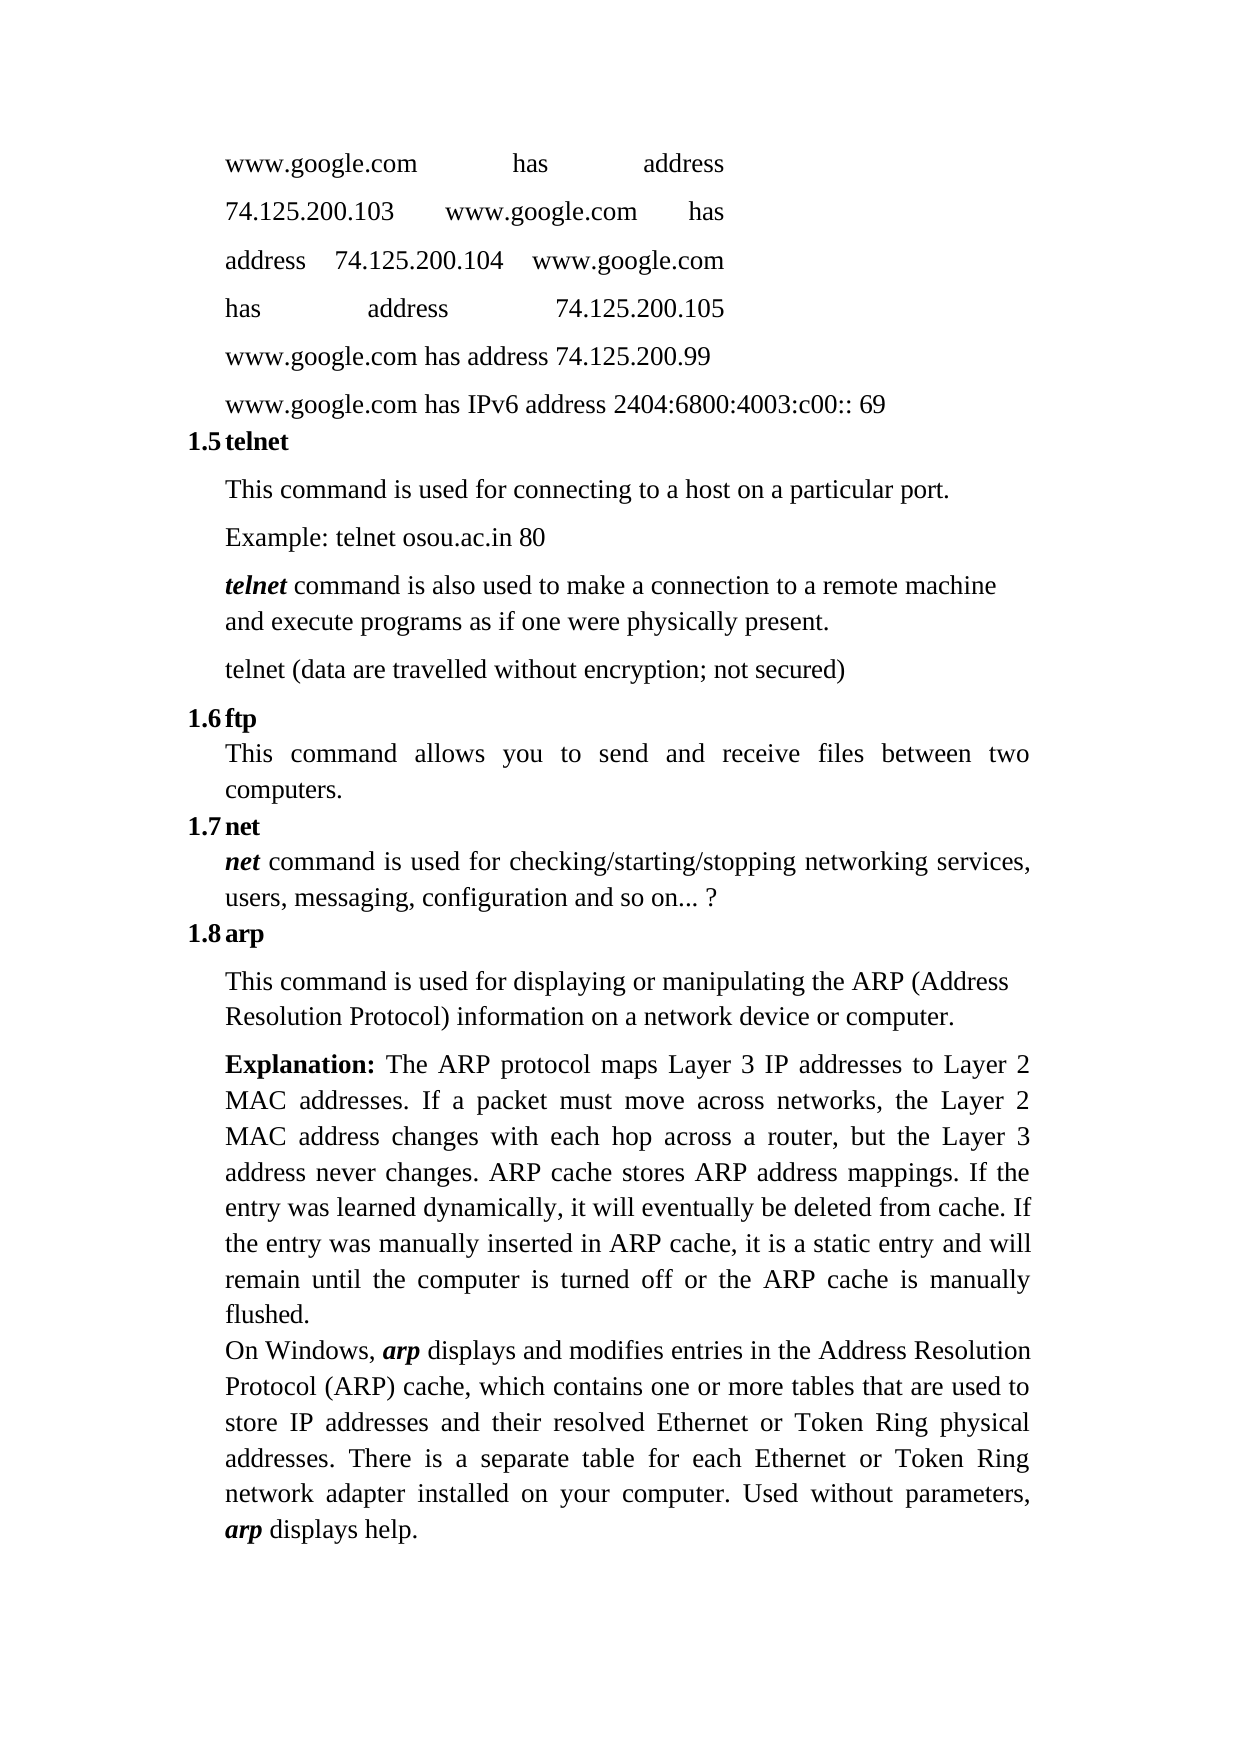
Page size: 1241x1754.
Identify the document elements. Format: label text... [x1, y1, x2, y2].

text Example: telnet osou.ac.in 80 [225, 521, 1166, 552]
text www.google.com has IPv6 address 2404:6800:4003:c00:: 69 [225, 389, 1166, 420]
text On Windows, arp displays and modifies entries in the Address Resolution Protocol (ARP) cache, which contains one or more tables that are used to store IP addresses and their resolved Ethernet or Token Ring physical addresses. There is a separate table for each Ethernet or Token Ring network adapter installed on your computer. Used without parameters, arp displays help. [225, 1334, 1031, 1544]
subtitle telnet [187, 425, 1166, 456]
text telnet command is also used to make a connection to a remote machine and execute programs as if one were physically present. [225, 569, 1029, 636]
text Explanation: The ARP protocol maps Layer 3 IP addresses to Layer 2 MAC addresses. If a packet must move across networks, the Layer 2 MAC address changes with each hop across a router, but the Layer 3 address never changes. ARP cache stores ARP address mappings. If the entry was learned dynamically, it will eventually be deleted from cache. If the entry was manually inserted in ARP cache, it is a static entry and will remain until the computer is turned off or the ARP cache is manually flushed. [225, 1048, 1031, 1330]
text www.google.com has address 74.125.200.103 www.google.com has address 74.125.200.104 www.google.com has address 74.125.200.105 www.google.com has address 74.125.200.99 [225, 147, 724, 371]
subtitle ftp [187, 702, 1166, 734]
text This command allows you to send and receive files between two computers. [225, 737, 1031, 804]
subtitle net [187, 810, 1166, 841]
text This command is used for connecting to a host on a particular port. [225, 473, 1166, 504]
subtitle arp [187, 917, 1166, 948]
text This command is used for displaying or manipulating the ARP (Address Resolution Protocol) information on a network device or computer. [225, 965, 1009, 1032]
text net command is used for checking/starting/stopping networking services, users, messaging, configuration and so on... ? [225, 845, 1032, 912]
text telnet (data are travelled without encryption; not secured) [225, 653, 1166, 685]
